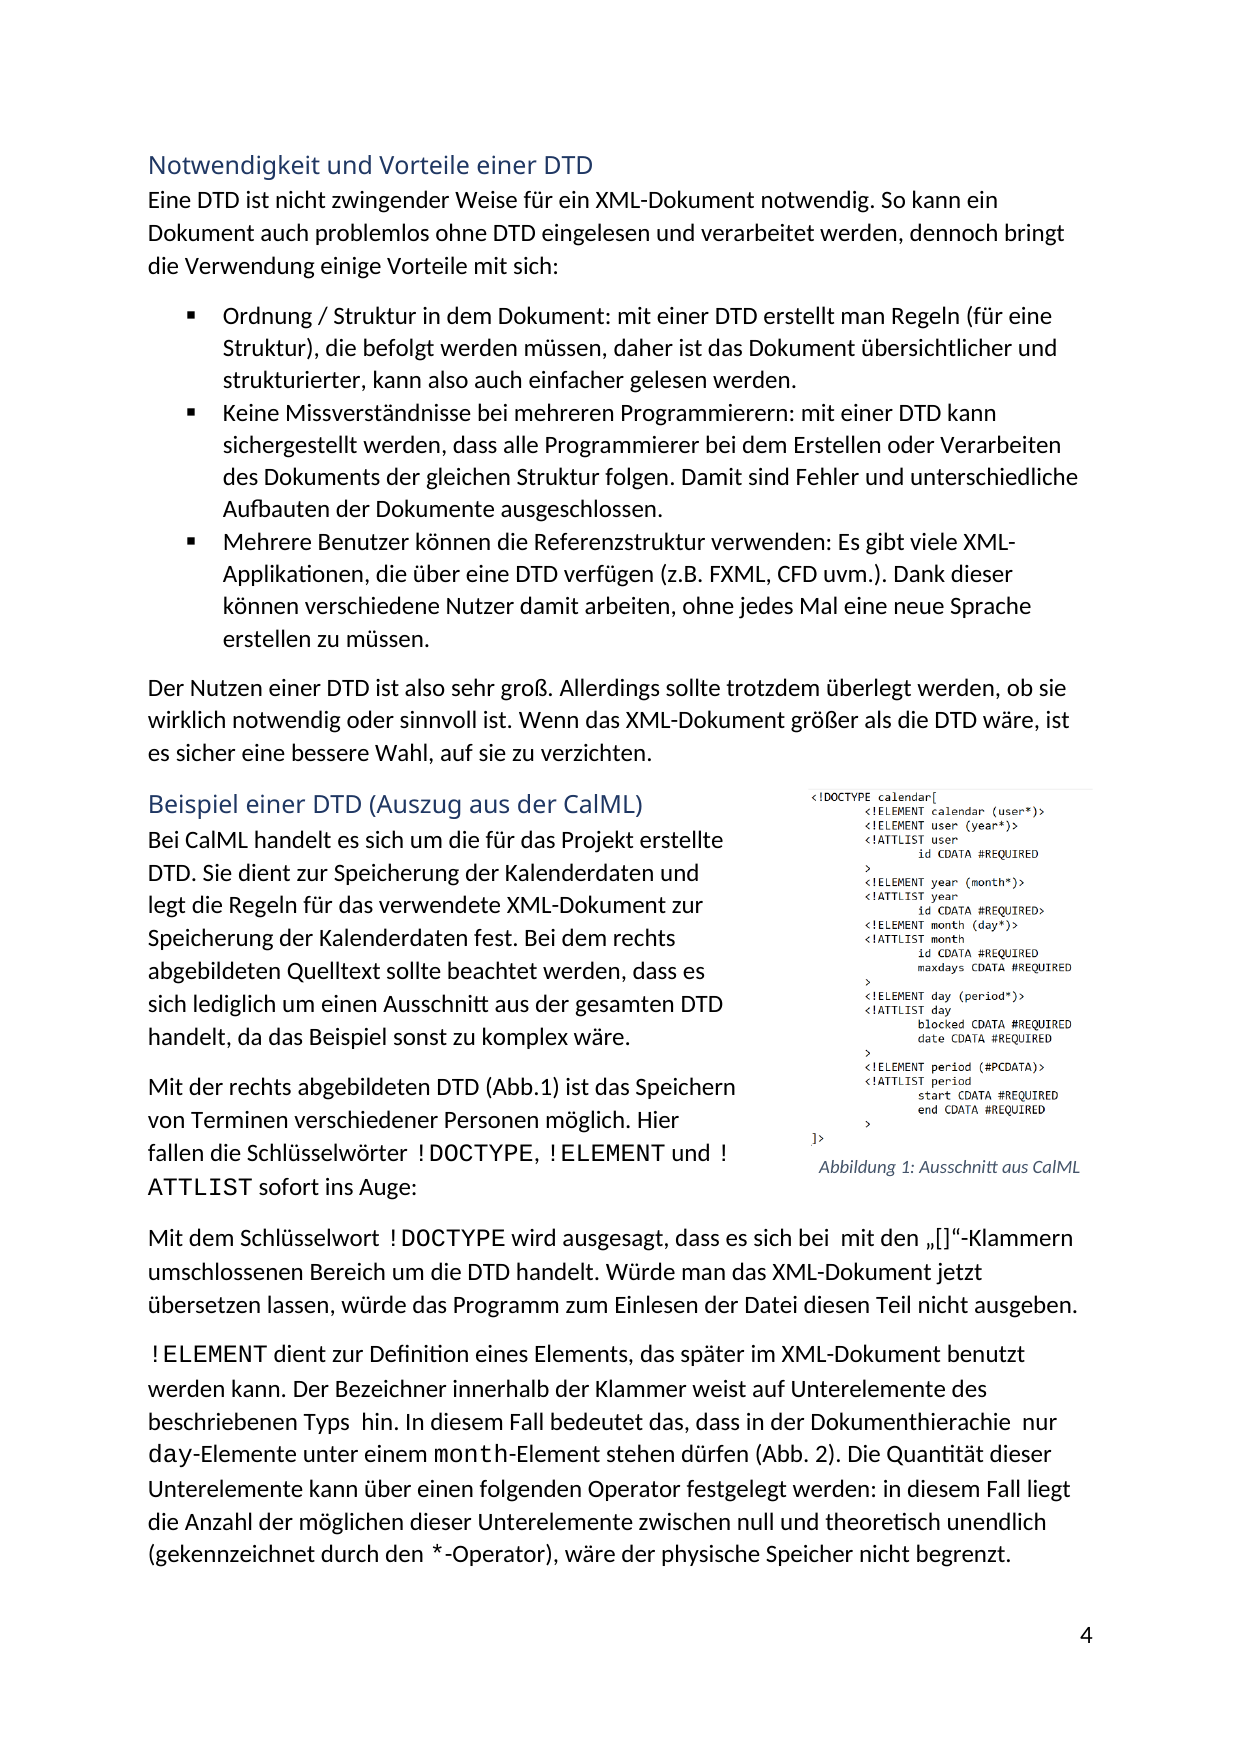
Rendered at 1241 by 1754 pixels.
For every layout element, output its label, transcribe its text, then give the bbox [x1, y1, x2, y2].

list Keine Missverständnisse bei mehreren Programmierern: mit einer DTD kann sichergestellt werden, dass alle Programmierer bei dem Erstellen oder Verarbeiten des Dokuments der gleichen Struktur folgen. Damit sind Fehler und unterschiedliche Aufbauten der Dokumente ausgeschlossen. [185, 397, 1093, 524]
text Bei CalML handelt es sich um die für das Projekt erstellte DTD. Sie dient zur Speicherung der Kalenderdaten und legt die Regeln für das verwendete XML-Dokument zur Speicherung der Kalenderdaten fest. Bei dem rechts abgebildeten Quelltext sollte beachtet werden, dass es sich lediglich um einen Ausschnitt aus der gesamten DTD handelt, da das Beispiel sonst zu komplex wäre. [148, 824, 738, 1052]
subtitle Notwendigkeit und Vorteile einer DTD [148, 148, 1093, 182]
subtitle Beispiel einer DTD (Auszug aus der CalML) [148, 787, 808, 821]
picture [808, 787, 1093, 1146]
text Der Nutzen einer DTD ist also sehr groß. Allerdings sollte trotzdem überlegt werden, ob sie wirklich notwendig oder sinnvoll ist. Wenn das XML-Dokument größer als die DTD wäre, ist es sicher eine bessere Wahl, auf sie zu verzichten. [148, 672, 1093, 768]
list Mehrere Benutzer können die Referenzstruktur verwenden: Es gibt viele XML-Applikationen, die über eine DTD verfügen (z.B. FXML, CFD uvm.). Dank dieser können verschiedene Nutzer damit arbeiten, ohne jedes Mal eine neue Sprache erstellen zu müssen. [185, 526, 1093, 653]
list Ordnung / Struktur in dem Dokument: mit einer DTD erstellt man Regeln (für eine Struktur), die befolgt werden müssen, daher ist das Dokument übersichtlicher und strukturierter, kann also auch einfacher gelesen werden. [185, 300, 1093, 395]
text Mit der rechts abgebildeten DTD (Abb.1) ist das Speichern von Terminen verschiedener Personen möglich. Hier fallen die Schlüsselwörter !DOCTYPE, !ELEMENT und !ATTLIST sofort ins Auge: [148, 1071, 738, 1203]
text Eine DTD ist nicht zwingender Weise für ein XML-Dokument notwendig. So kann ein Dokument auch problemlos ohne DTD eingelesen und verarbeitet werden, dennoch bringt die Verwendung einige Vorteile mit sich: [148, 184, 1093, 281]
text Mit dem Schlüsselwort !DOCTYPE wird ausgesagt, dass es sich bei mit den „[]“-Klammern umschlossenen Bereich um die DTD handelt. Würde man das XML-Dokument jetzt übersetzen lassen, würde das Programm zum Einlesen der Datei diesen Teil nicht ausgeben. [148, 1222, 1093, 1319]
text !ELEMENT dient zur Definition eines Elements, das später im XML-Dokument benutzt werden kann. Der Bezeichner innerhalb der Klammer weist auf Unterelemente des beschriebenen Typs hin. In diesem Fall bedeutet das, dass in der Dokumenthierachie nur day-Elemente unter einem month-Element stehen dürfen (Abb. 2). Die Quantität dieser Unterelemente kann über einen folgenden Operator festgelegt werden: in diesem Fall liegt die Anzahl der möglichen dieser Unterelemente zwischen null und theoretisch unendlich (gekennzeichnet durch den *-Operator), wäre der physische Speicher nicht begrenzt. [148, 1338, 1093, 1570]
